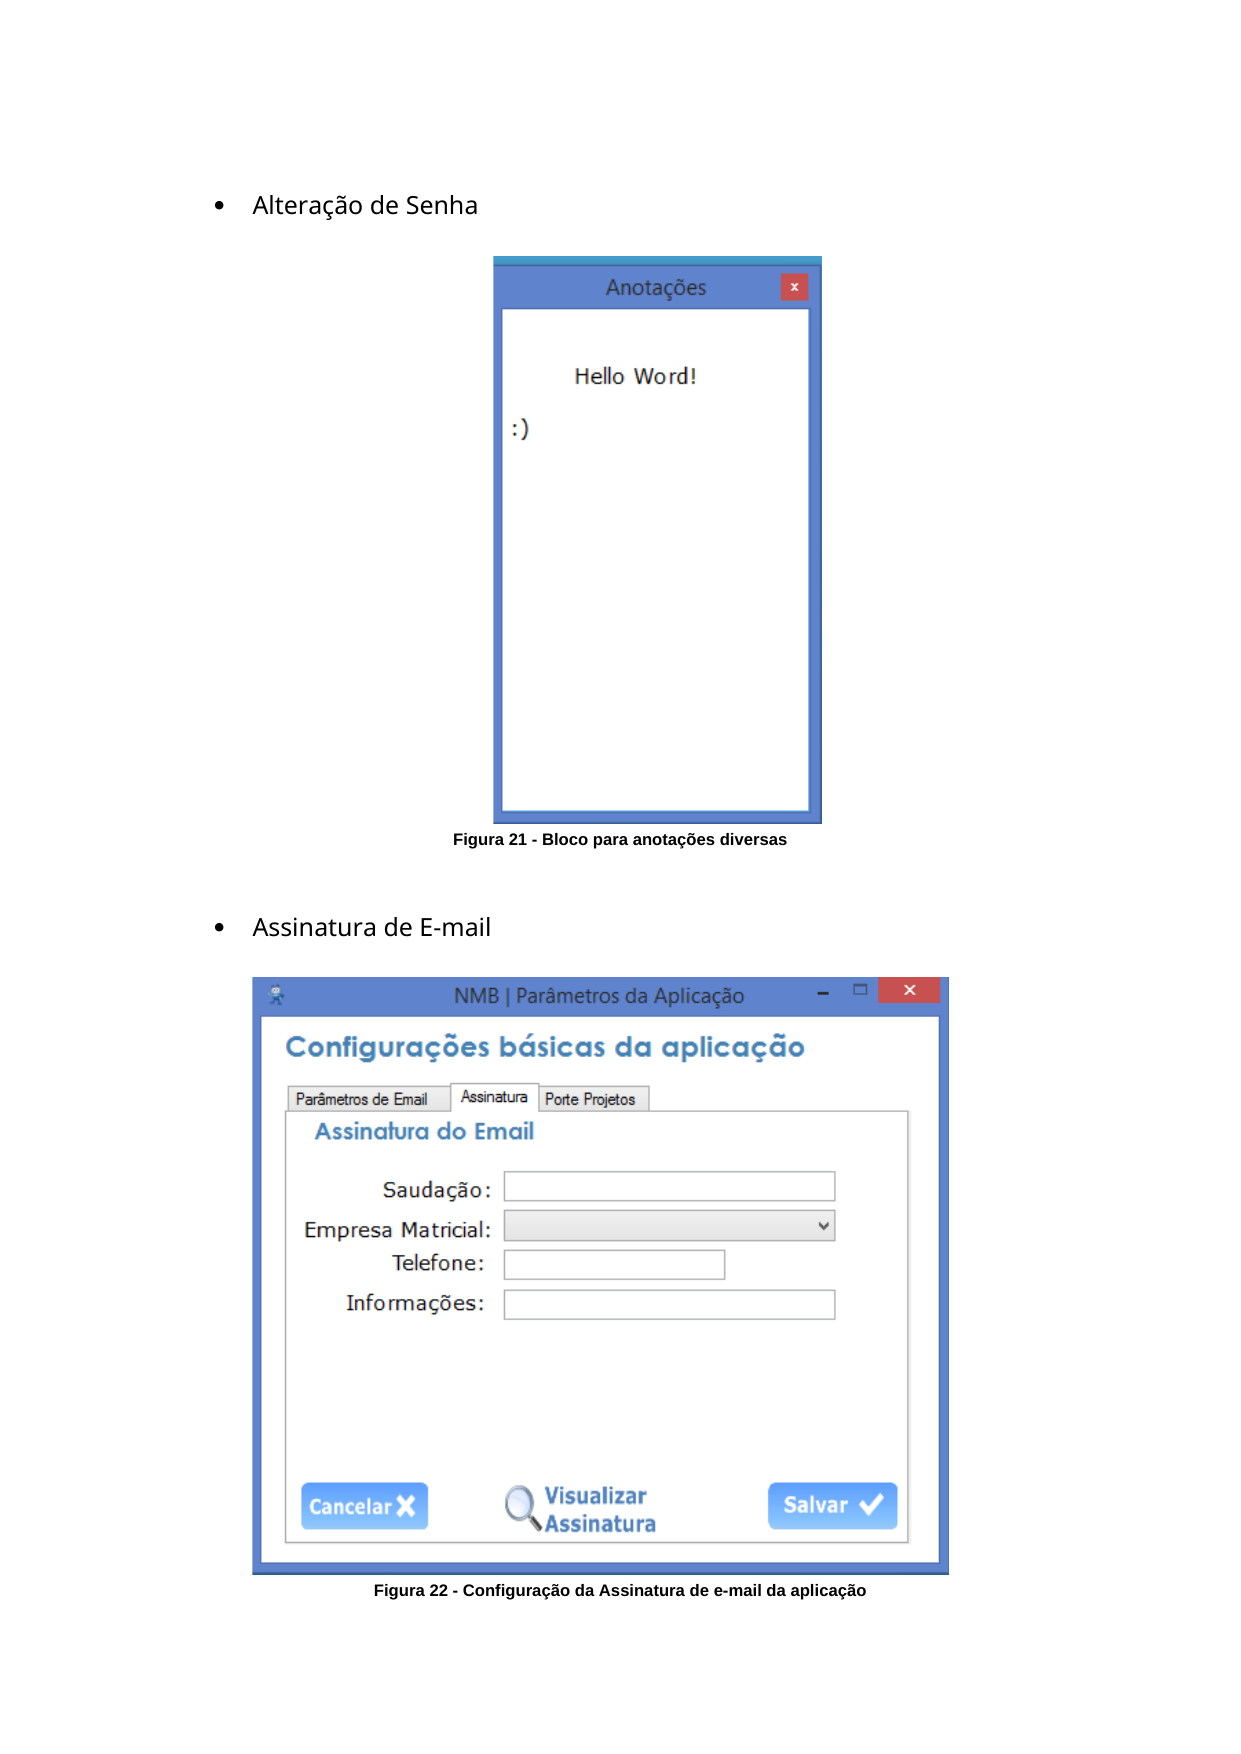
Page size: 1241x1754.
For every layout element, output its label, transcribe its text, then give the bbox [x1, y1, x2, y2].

picture [252, 977, 949, 1575]
picture [493, 256, 822, 824]
list Assinatura de E-mail [215, 910, 1063, 944]
list Alteração de Senha [215, 188, 1063, 222]
